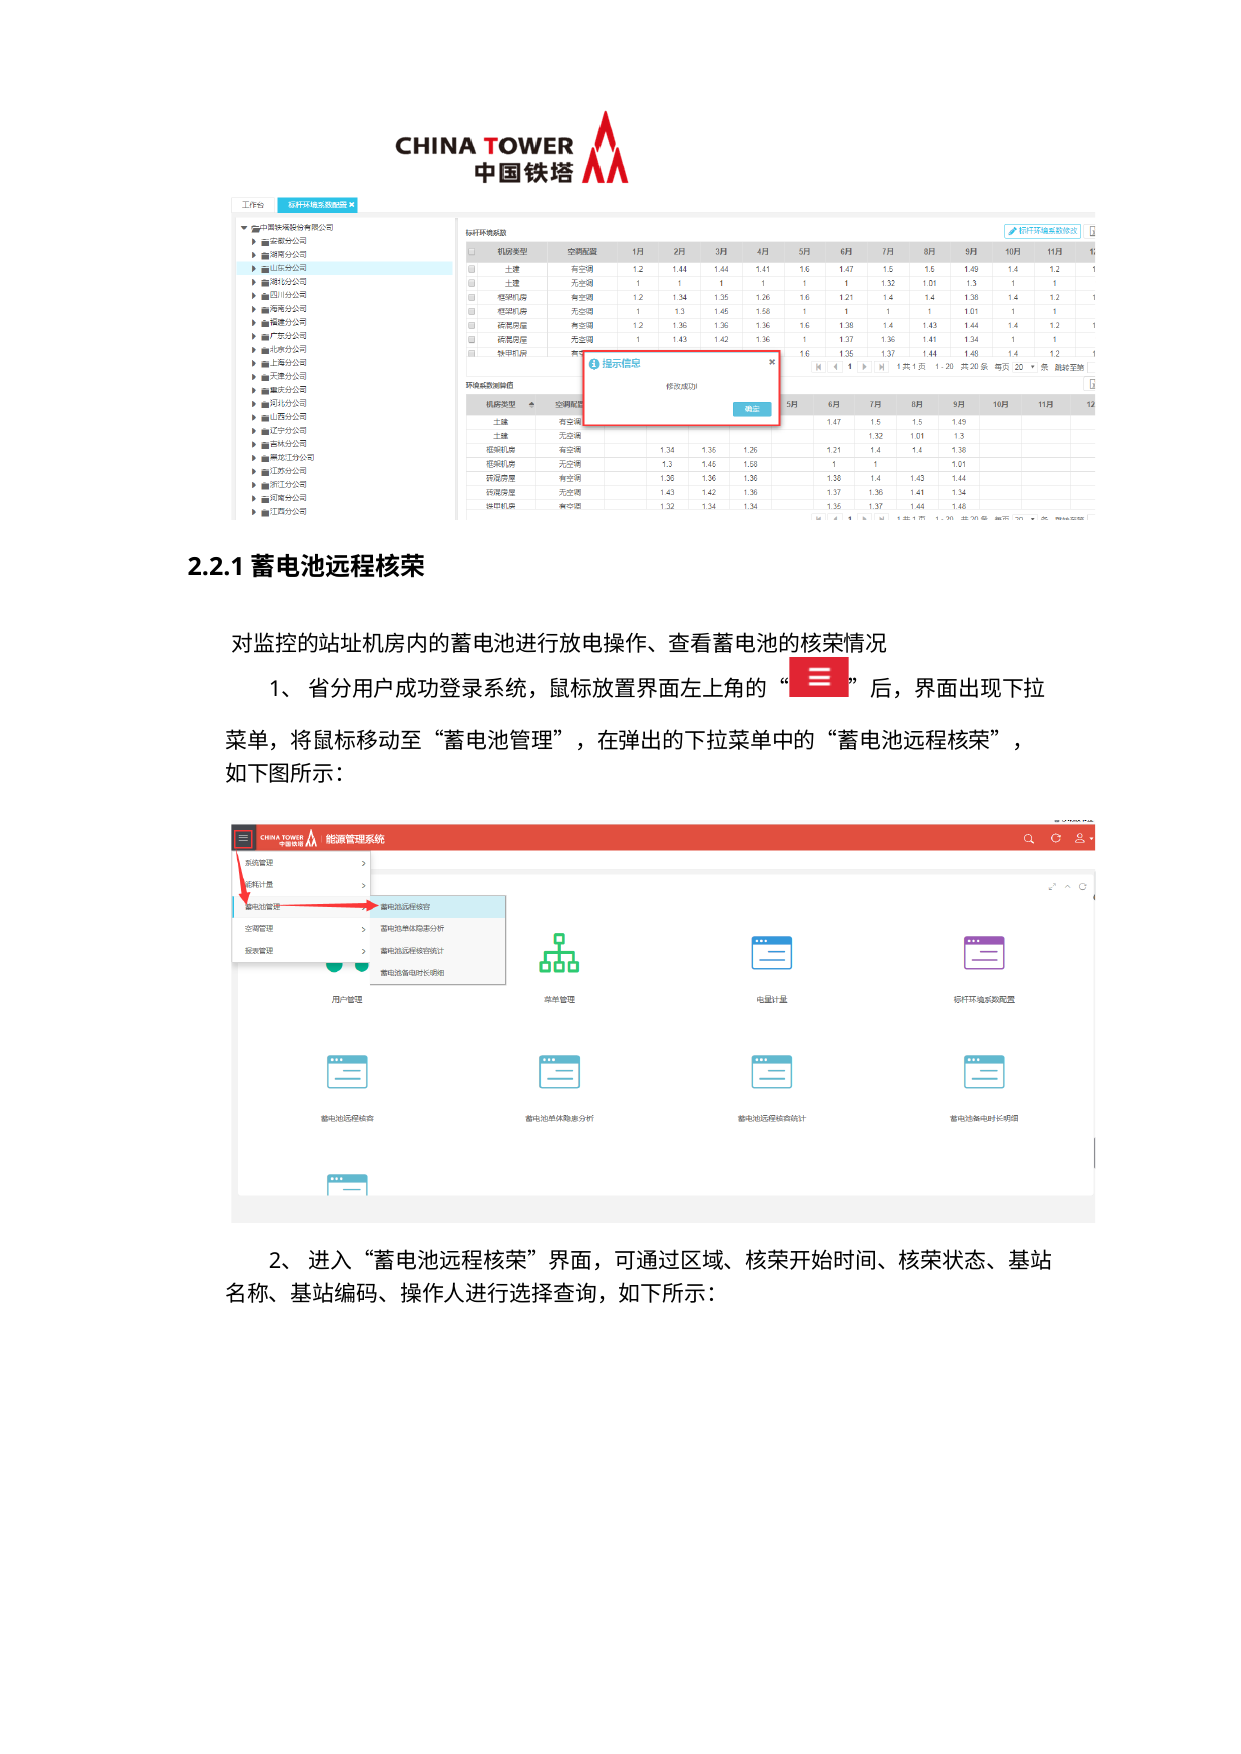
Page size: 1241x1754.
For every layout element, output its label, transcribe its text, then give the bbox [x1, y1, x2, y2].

picture [231, 196, 1096, 520]
picture [375, 90, 633, 184]
list 进入“蓄电池远程核荣”界面，可通过区域、核荣开始时间、核荣状态、基站名称、基站编码、操作人进行选择查询，如下所示： [225, 1243, 1053, 1308]
subtitle 2.2.1蓄电池远程核荣 [187, 532, 1053, 597]
text 对监控的站址机房内的蓄电池进行放电操作、查看蓄电池的核荣情况 [231, 625, 1053, 658]
picture [231, 820, 1096, 1223]
list 省分用户成功登录系统，鼠标放置界面左上角的“”后，界面出现下拉菜单，将鼠标移动至“蓄电池管理”，在弹出的下拉菜单中的“蓄电池远程核荣”，如下图所示： [225, 658, 1053, 788]
picture [789, 657, 849, 697]
